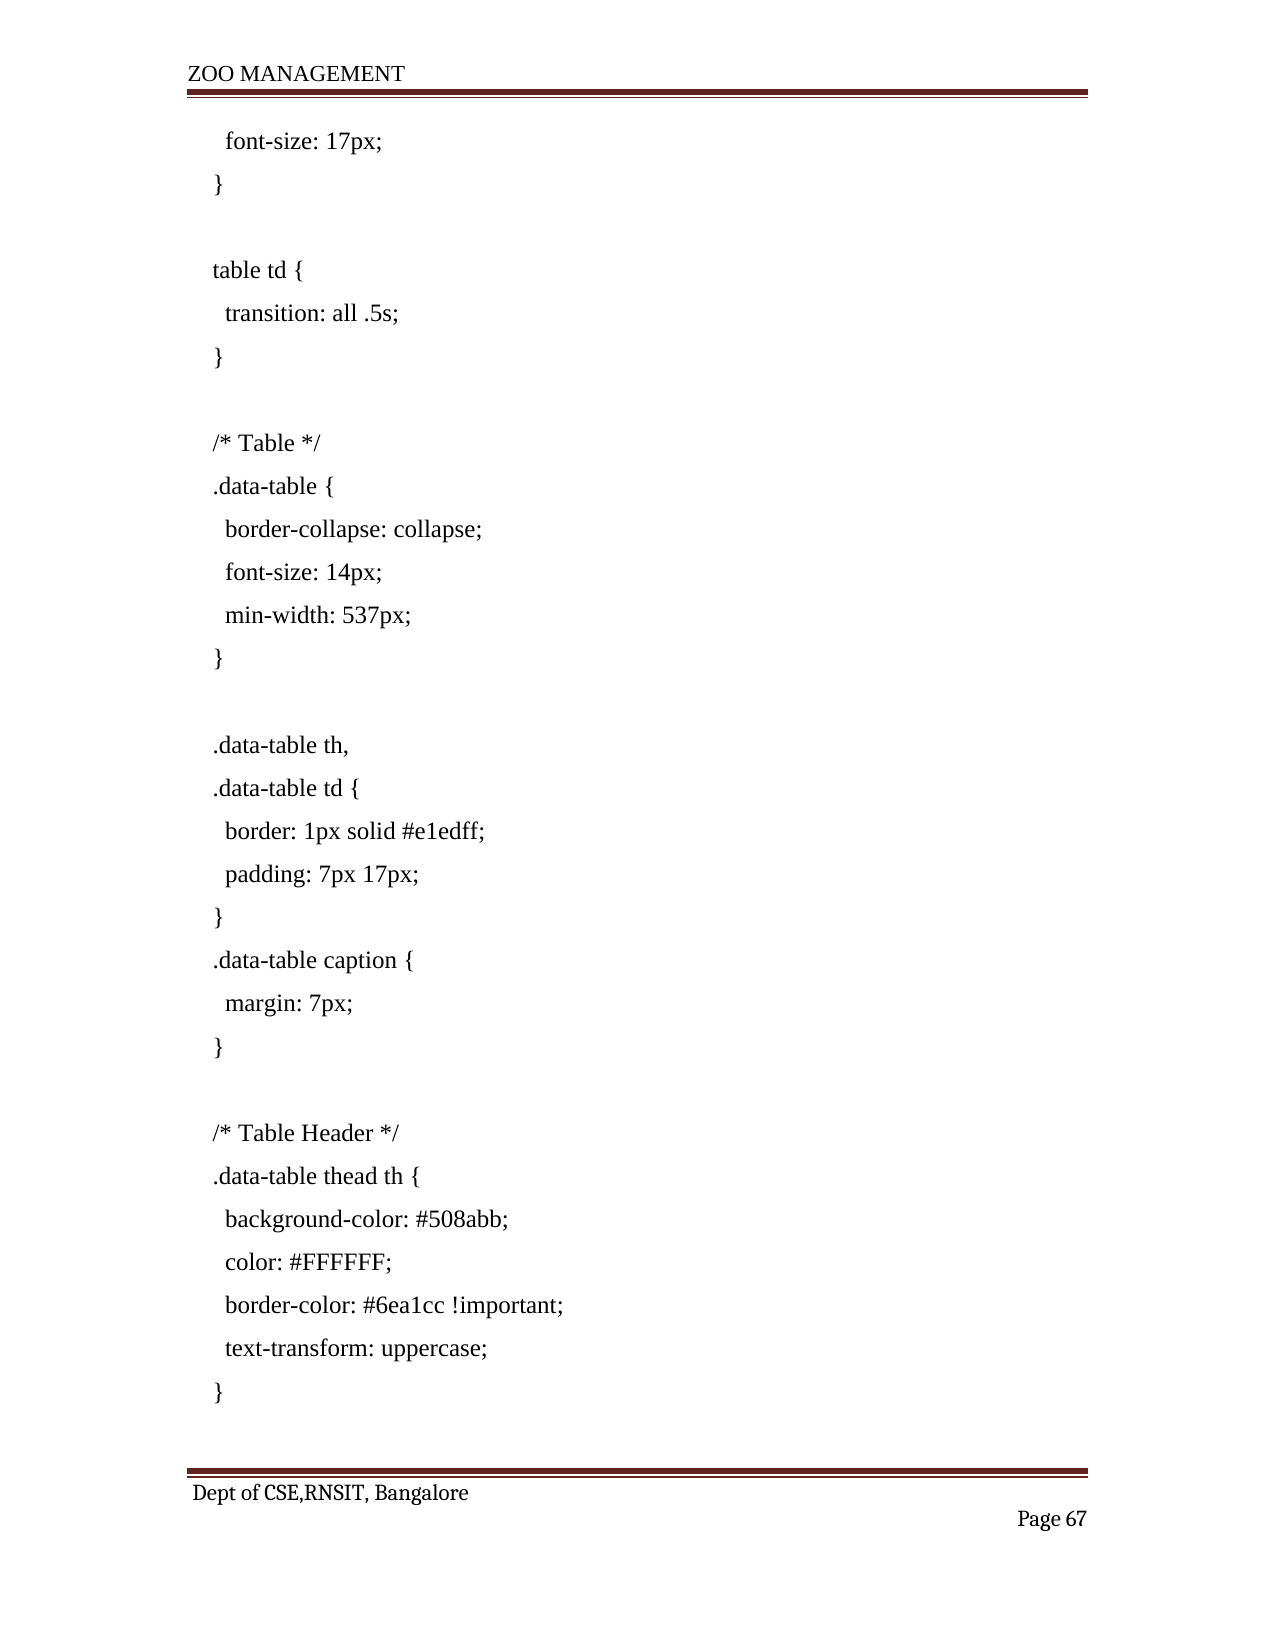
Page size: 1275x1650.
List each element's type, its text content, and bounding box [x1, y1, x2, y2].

text transition: all .5s; [187, 298, 1088, 327]
text border: 1px solid #e1edff; [187, 816, 1088, 845]
text min-width: 537px; [187, 600, 1088, 629]
text font-size: 17px; [187, 126, 1088, 155]
text .data-table thead th { [187, 1161, 1088, 1190]
text } [187, 342, 1088, 370]
text .data-table caption { [187, 945, 1088, 974]
text /* Table Header */ [187, 1118, 1088, 1147]
text /* Table */ [187, 428, 1088, 457]
text } [187, 1032, 1088, 1060]
text .data-table td { [187, 773, 1088, 802]
text } [187, 902, 1088, 931]
text } [187, 643, 1088, 672]
text .data-table { [187, 471, 1088, 500]
text font-size: 14px; [187, 557, 1088, 586]
text color: #FFFFFF; [187, 1247, 1088, 1276]
text text-transform: uppercase; [187, 1333, 1088, 1362]
text padding: 7px 17px; [187, 859, 1088, 888]
text background-color: #508abb; [187, 1204, 1088, 1233]
text border-color: #6ea1cc !important; [187, 1290, 1088, 1319]
text border-collapse: collapse; [187, 514, 1088, 543]
text table td { [187, 255, 1088, 284]
text margin: 7px; [187, 988, 1088, 1017]
text } [187, 169, 1088, 198]
text } [187, 1377, 1088, 1405]
text .data-table th, [187, 730, 1088, 758]
